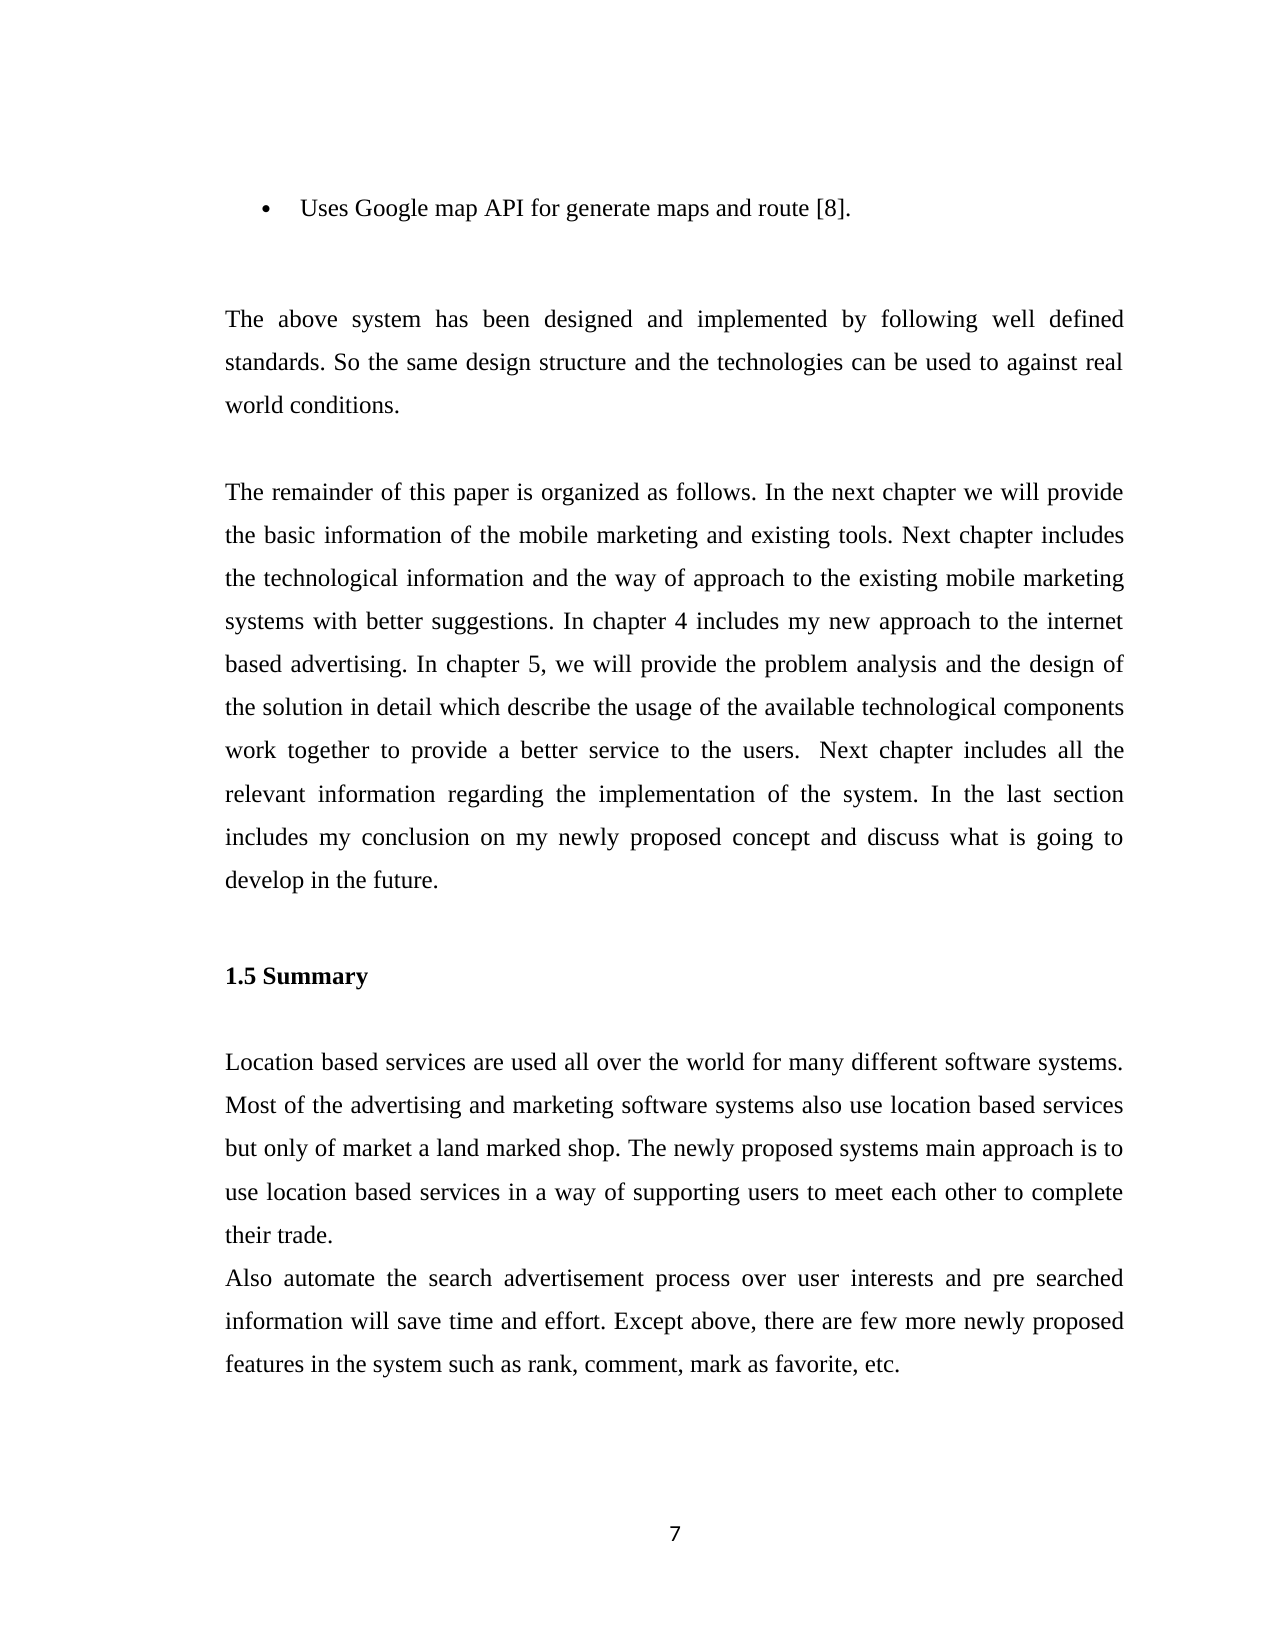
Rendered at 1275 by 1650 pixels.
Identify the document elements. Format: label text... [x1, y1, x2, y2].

text Location based services are used all over the world for many different software systems. Most of the advertising and marketing software systems also use location based services but only of market a land marked shop. The newly proposed systems main approach is to use location based services in a way of supporting users to meet each other to complete their trade. [225, 1047, 1125, 1248]
list Uses Google map API for generate maps and route . [262, 193, 1125, 222]
subtitle 1.5 Summary [225, 961, 1125, 990]
text The remainder of this paper is organized as follows. In the next chapter we will provide the basic information of the mobile marketing and existing tools. Next chapter includes the technological information and the way of approach to the existing mobile marketing systems with better suggestions. In chapter 4 includes my new approach to the internet based advertising. In chapter 5, we will provide the problem analysis and the design of the solution in detail which describe the usage of the available technological components work together to provide a better service to the users. Next chapter includes all the relevant information regarding the implementation of the system. In the last section includes my conclusion on my newly proposed concept and discuss what is going to develop in the future. [225, 477, 1125, 894]
text Also automate the search advertisement process over user interests and pre searched information will save time and effort. Except above, there are few more newly proposed features in the system such as rank, comment, mark as favorite, etc. [225, 1263, 1125, 1378]
text The above system has been designed and implemented by following well defined standards. So the same design structure and the technologies can be used to against real world conditions. [225, 304, 1125, 419]
